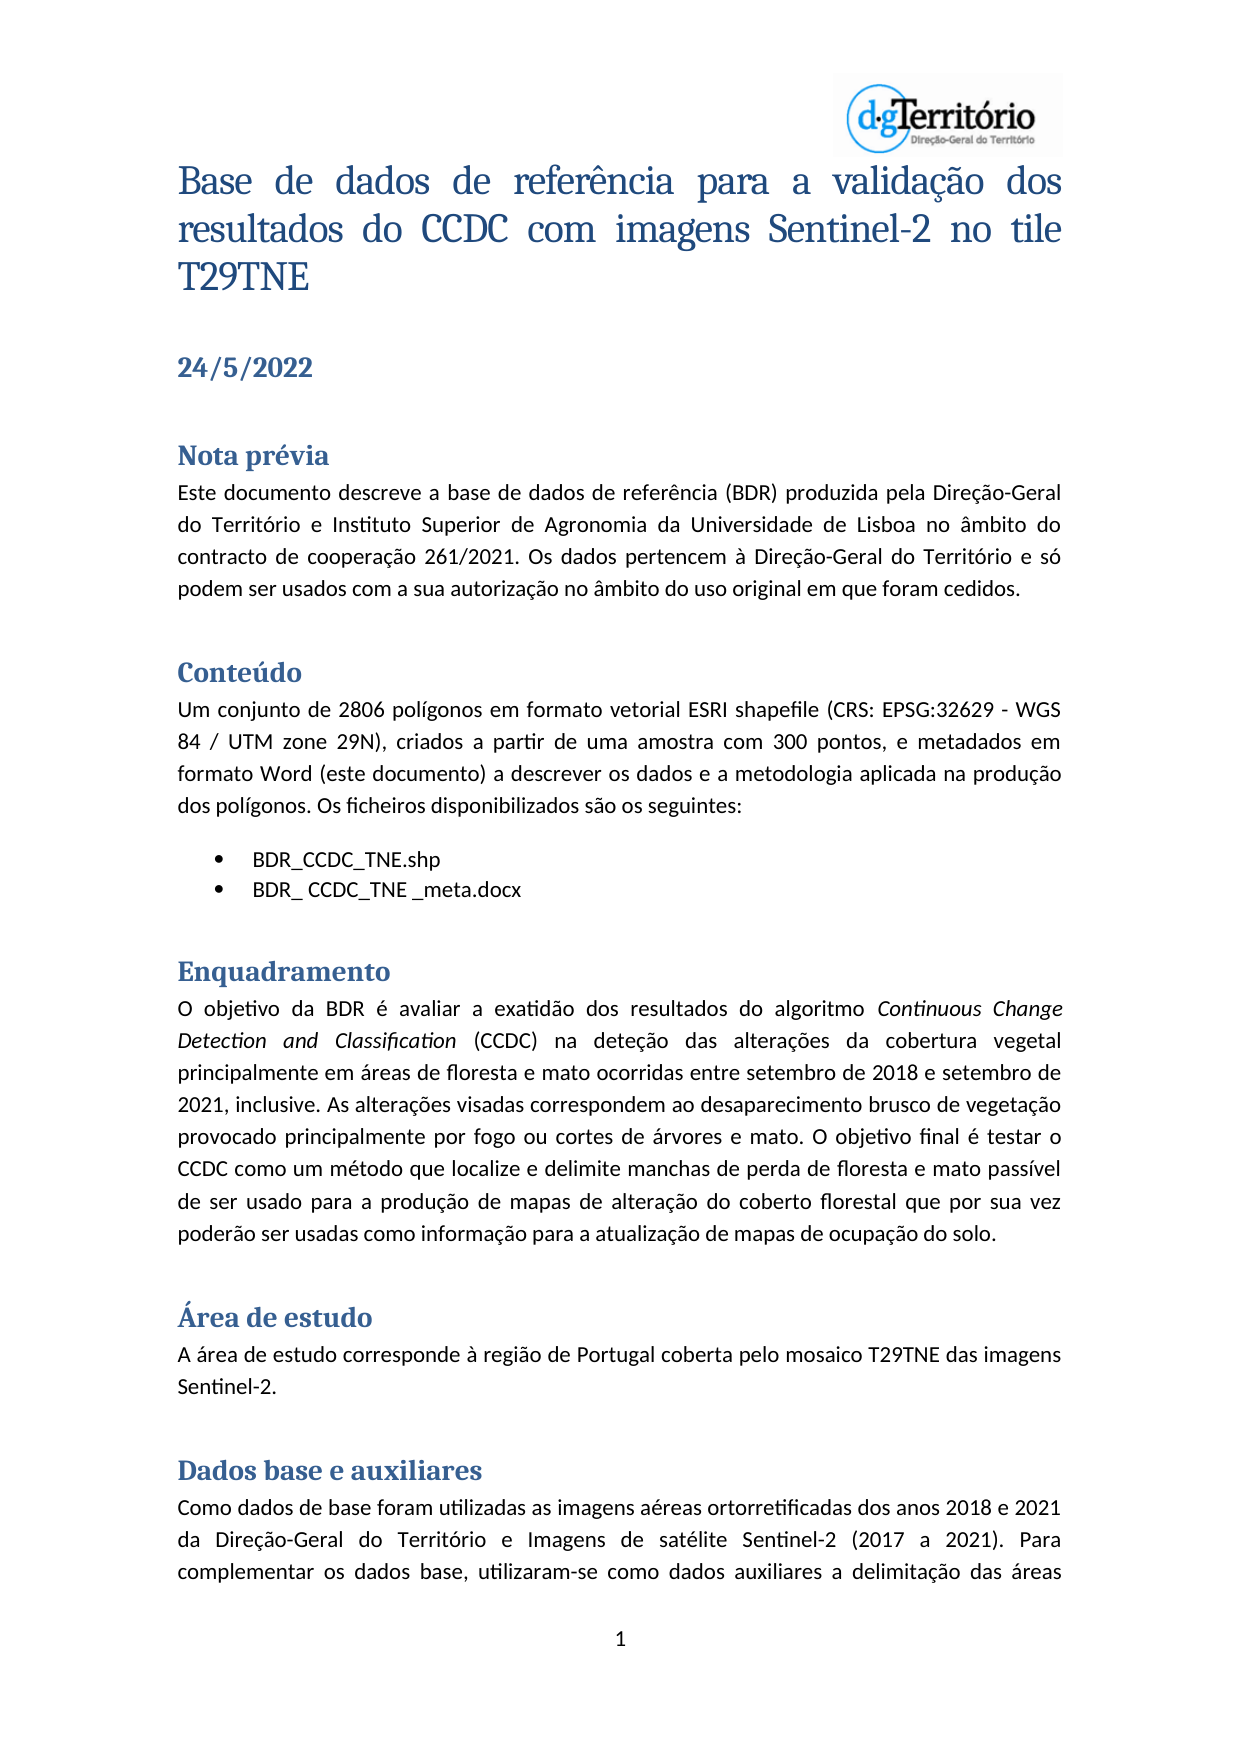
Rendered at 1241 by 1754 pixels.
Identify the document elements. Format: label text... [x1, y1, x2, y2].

text O objetivo da BDR é avaliar a exatidão dos resultados do algoritmo Continuous Change Detection and Classification (CCDC) na deteção das alterações da cobertura vegetal principalmente em áreas de floresta e mato ocorridas entre setembro de 2018 e setembro de 2021, inclusive. As alterações visadas correspondem ao desaparecimento brusco de vegetação provocado principalmente por fogo ou cortes de árvores e mato. O objetivo final é testar o CCDC como um método que localize e delimite manchas de perda de floresta e mato passível de ser usado para a produção de mapas de alteração do coberto florestal que por sua vez poderão ser usadas como informação para a atualização de mapas de ocupação do solo. [177, 994, 1063, 1247]
subtitle Enquadramento [177, 955, 1063, 989]
subtitle Conteúdo [177, 657, 1063, 690]
picture [832, 73, 1064, 157]
text Um conjunto de 2806 polígonos em formato vetorial ESRI shapefile (CRS: EPSG:32629 - WGS 84 / UTM zone 29N), criados a partir de uma amostra com 300 pontos, e metadados em formato Word (este documento) a descrever os dados e a metodologia aplicada na produção dos polígonos. Os ficheiros disponibilizados são os seguintes: [177, 695, 1063, 820]
subtitle 24/5/2022 [177, 351, 1063, 384]
subtitle Dados base e auxiliares [177, 1454, 1063, 1488]
subtitle Nota prévia [177, 439, 1063, 473]
text Este documento descreve a base de dados de referência (BDR) produzida pela Direção-Geral do Território e Instituto Superior de Agronomia da Universidade de Lisboa no âmbito do contracto de cooperação 261/2021. Os dados pertencem à Direção-Geral do Território e só podem ser usados com a sua autorização no âmbito do uso original em que foram cedidos. [177, 478, 1063, 602]
subtitle Área de estudo [177, 1301, 1063, 1335]
text A área de estudo corresponde à região de Portugal coberta pelo mosaico T29TNE das imagens Sentinel-2. [177, 1340, 1063, 1400]
title Base de dados de referência para a validação dos resultados do CCDC com imagens Sentinel-2 no tile T29TNE [177, 157, 1063, 301]
list BDR_ CCDC_TNE _meta.docx [215, 875, 1063, 903]
list BDR_CCDC_TNE.shp [215, 845, 1063, 873]
